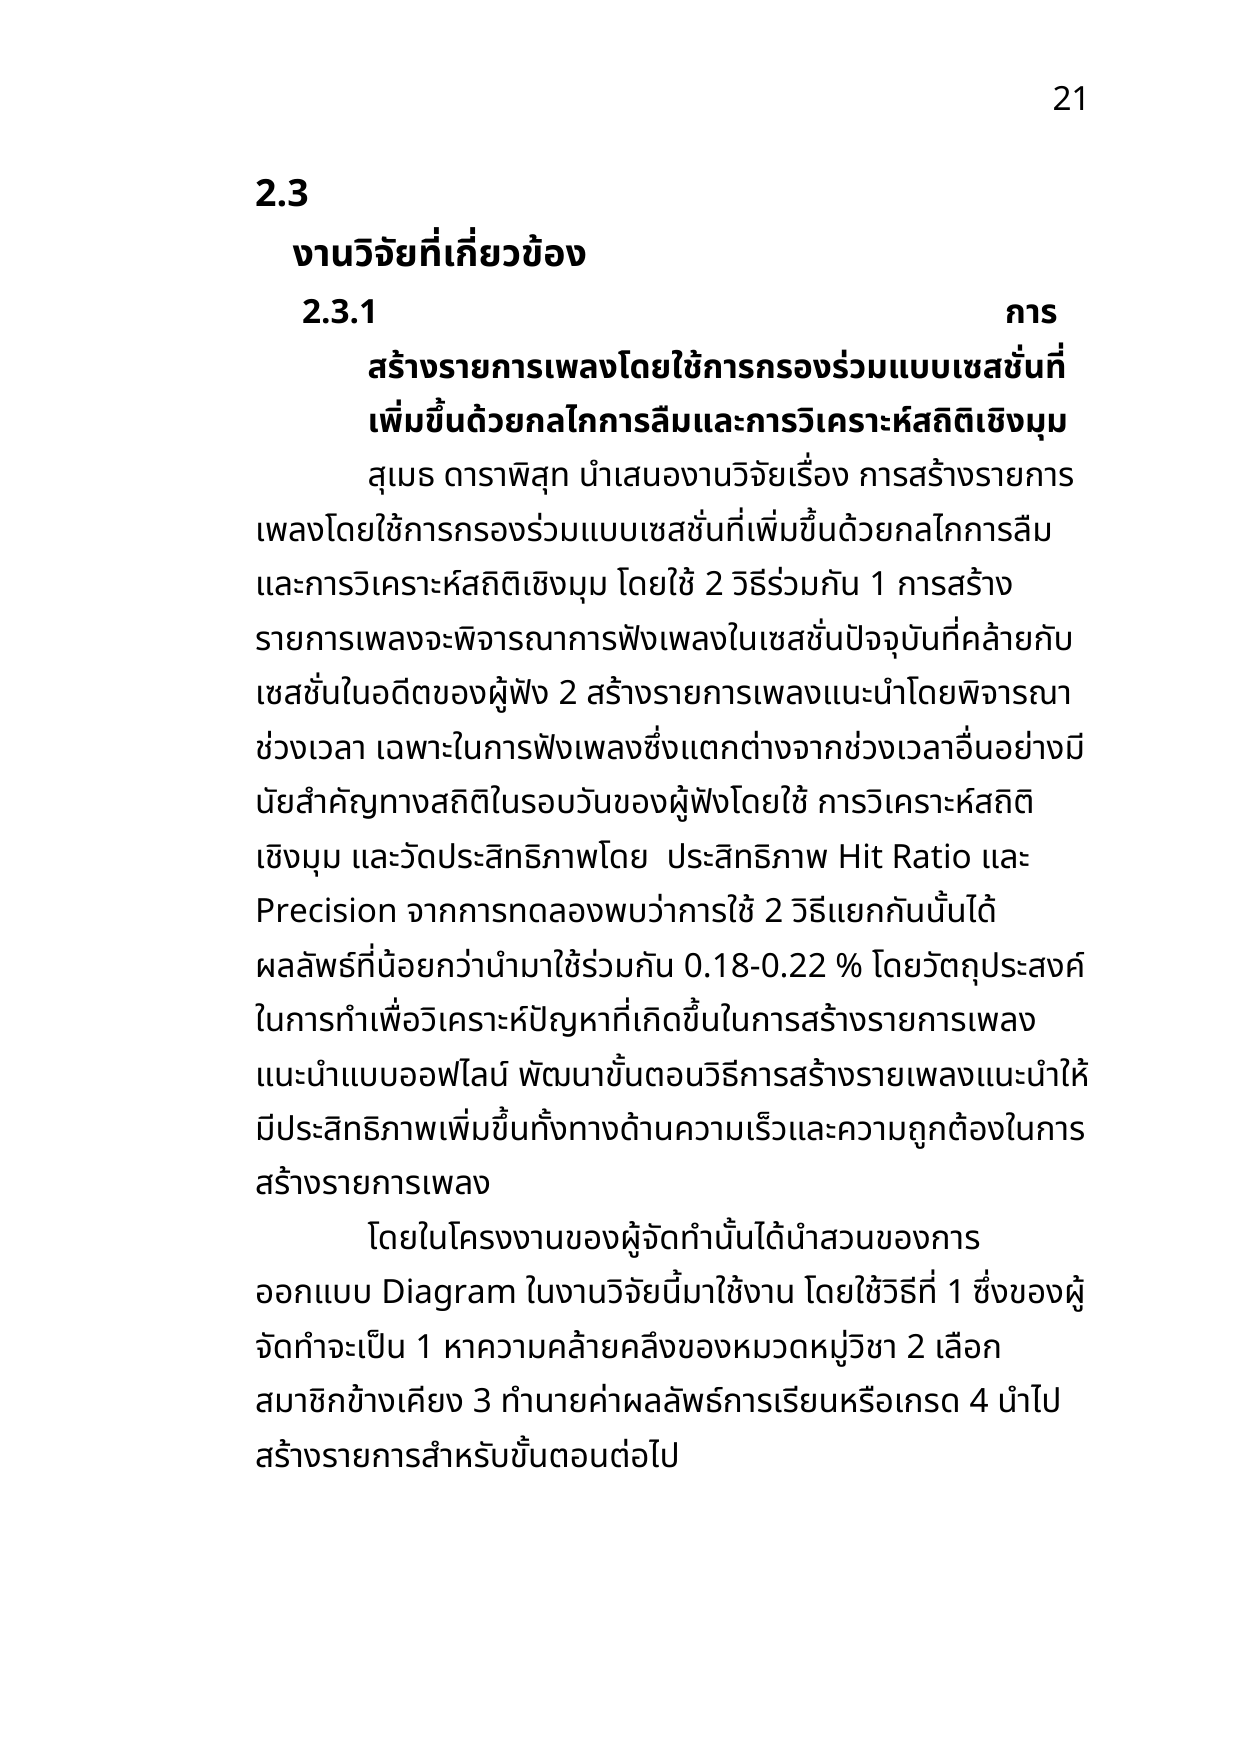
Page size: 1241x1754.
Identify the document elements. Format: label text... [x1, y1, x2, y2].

list งานวิจัยที่เกี่ยวข้อง [255, 166, 1090, 284]
list การสร้างรายการเพลงโดยใช้การกรองร่วมแบบเซสชั่นที่เพิ่มขึ้นด้วยกลไกการลืมและการวิเคราะห์สถิติเชิงมุม [302, 288, 1090, 447]
list โดยในโครงงานของผู้จัดทำนั้นได้นำสวนของการออกแบบ Diagram ในงานวิจัยนี้มาใช้งาน โดยใช้วิธีที่ 1ซึ่งของผู้จัดทำจะเป็น 1 หาความคล้ายคลึงของหมวดหมู่วิชา 2 เลือกสมาชิกข้างเคียง 3 ทำนายค่าผลลัพธ์การเรียนหรือเกรด 4 นำไปสร้างรายการสำหรับขั้นตอนต่อไป [255, 1214, 1090, 1482]
list สุเมธ ดาราพิสุท นำเสนองานวิจัยเรื่อง การสร้างรายการเพลงโดยใช้การกรองร่วมแบบเซสชั่นที่เพิ่มขึ้นด้วยกลไกการลืมและการวิเคราะห์สถิติเชิงมุม โดยใช้ 2 วิธีร่วมกัน 1 การสร้างรายการเพลงจะพิจารณาการฟังเพลงในเซสชั่นปัจจุบันที่คล้ายกับเซสชั่นในอดีตของผู้ฟัง 2 สร้างรายการเพลงแนะนำโดยพิจารณาช่วงเวลา เฉพาะในการฟังเพลงซึ่งแตกต่างจากช่วงเวลาอื่นอย่างมีนัยสำคัญทางสถิติในรอบวันของผู้ฟังโดยใช้ การวิเคราะห์สถิติเชิงมุม และวัดประสิทธิภาพโดย ประสิทธิภาพ Hit Ratio และ Precision จากการทดลองพบว่าการใช้ 2 วิธีแยกกันนั้นได้ผลลัพธ์ที่น้อยกว่านำมาใช้ร่วมกัน 0.18-0.22 % โดยวัตถุประสงค์ในการทำเพื่อวิเคราะห์ปัญหาที่เกิดขึ้นในการสร้างรายการเพลงแนะนำแบบออฟไลน์ พัฒนาขั้นตอนวิธีการสร้างรายเพลงแนะนำให้มีประสิทธิภาพเพิ่มขึ้นทั้งทางด้านความเร็วและความถูกต้องในการสร้างรายการเพลง [255, 451, 1090, 1210]
